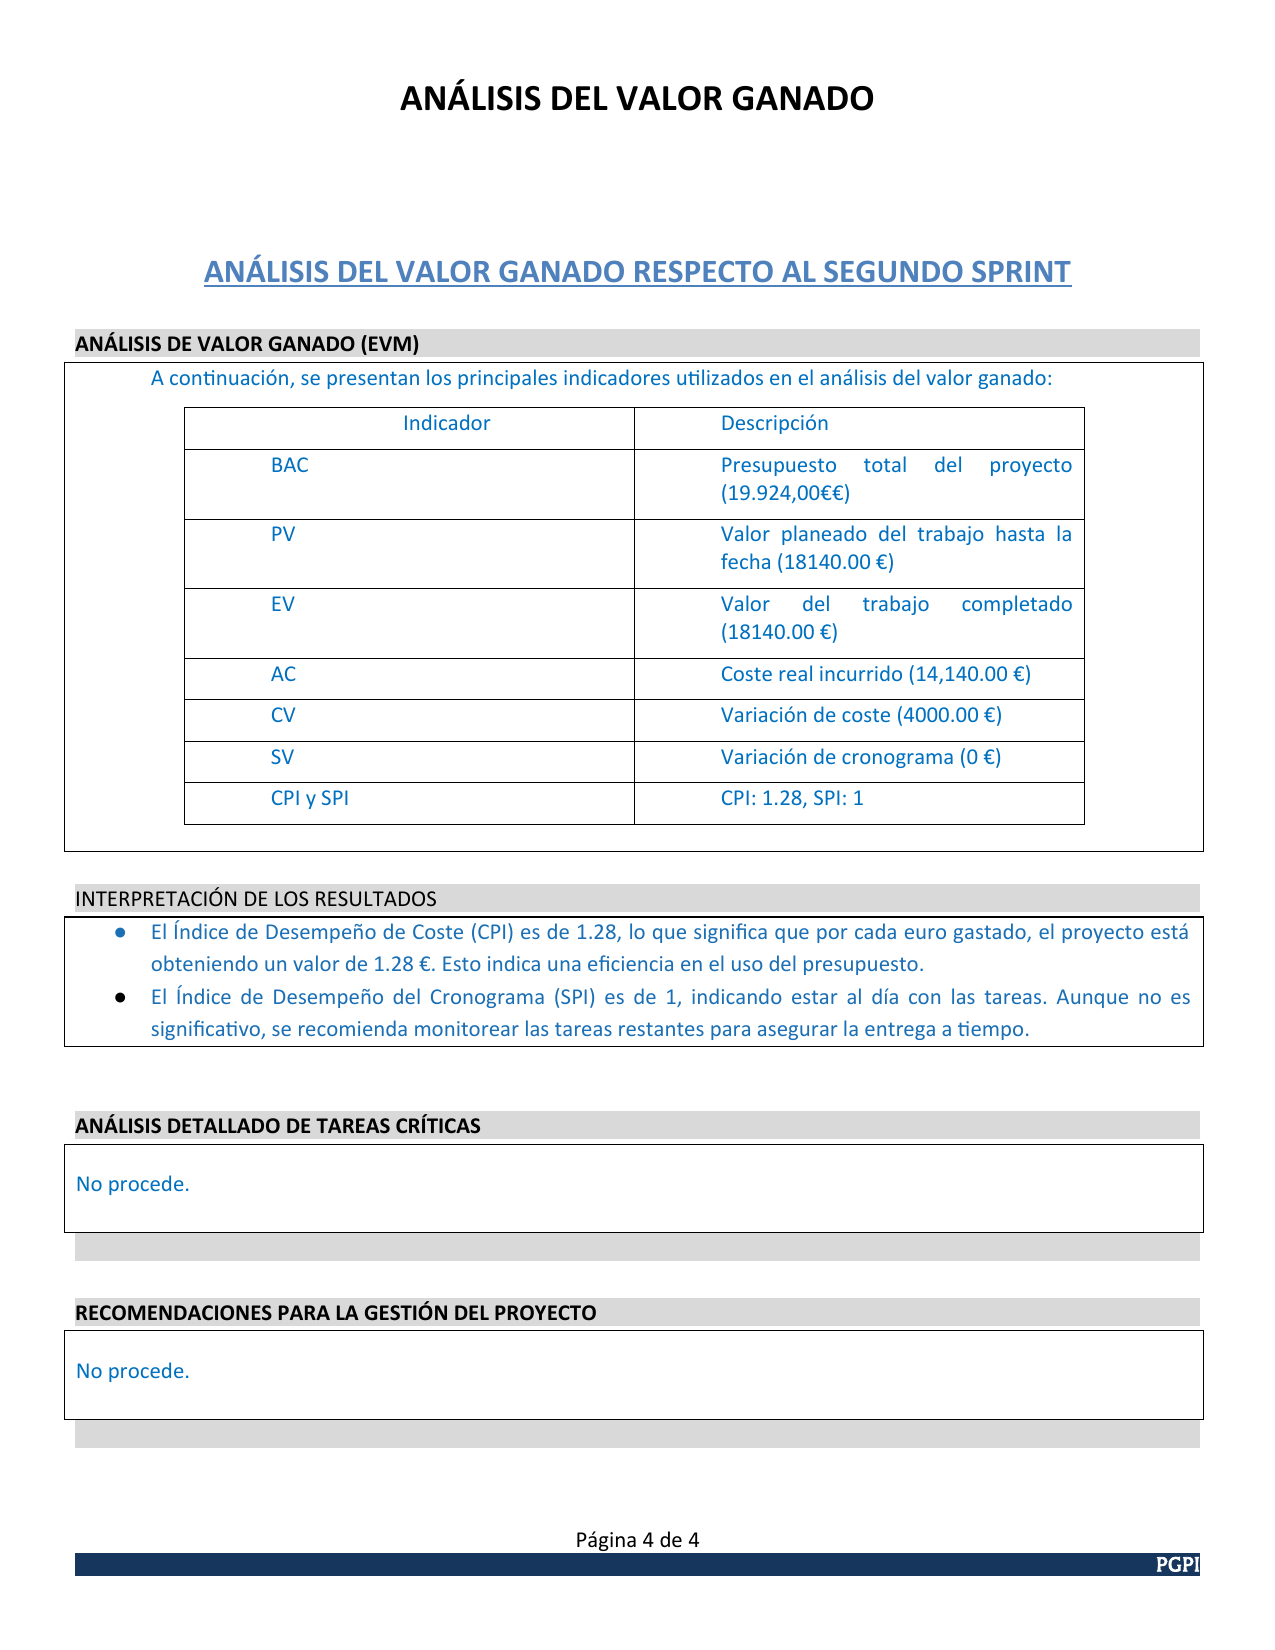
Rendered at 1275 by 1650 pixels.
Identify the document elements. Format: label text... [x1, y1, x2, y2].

table_header A continuación, se presentan los principales indicadores utilizados en el análisis del valor ganado: [65, 363, 1203, 851]
text ANÁLISIS DEL VALOR GANADO RESPECTO AL SEGUNDO SPRINT [75, 250, 1200, 291]
text INTERPRETACIÓN DE LOS RESULTADOS [75, 884, 1200, 912]
table_header No procede. [65, 1331, 1203, 1418]
table_header No procede. [65, 1145, 1203, 1232]
table_header El Índice de Desempeño de Coste (CPI) es de 1.28, lo que significa que por cada euro gastado, el proyecto está obteniendo un valor de 1.28 €. Esto indica una eficiencia en el uso del presupuesto. El Índice de Desempeño del Cronograma (SPI) es de 1, indicando estar al día con las tareas. Aunque no es significativo, se recomienda monitorear las tareas restantes para asegurar la entrega a tiempo. [65, 918, 1203, 1046]
text ANÁLISIS DETALLADO DE TAREAS CRÍTICAS [75, 1111, 1200, 1139]
text RECOMENDACIONES PARA LA GESTIÓN DEL PROYECTO [75, 1298, 1200, 1326]
text ANÁLISIS DE VALOR GANADO (EVM) [75, 329, 1200, 357]
